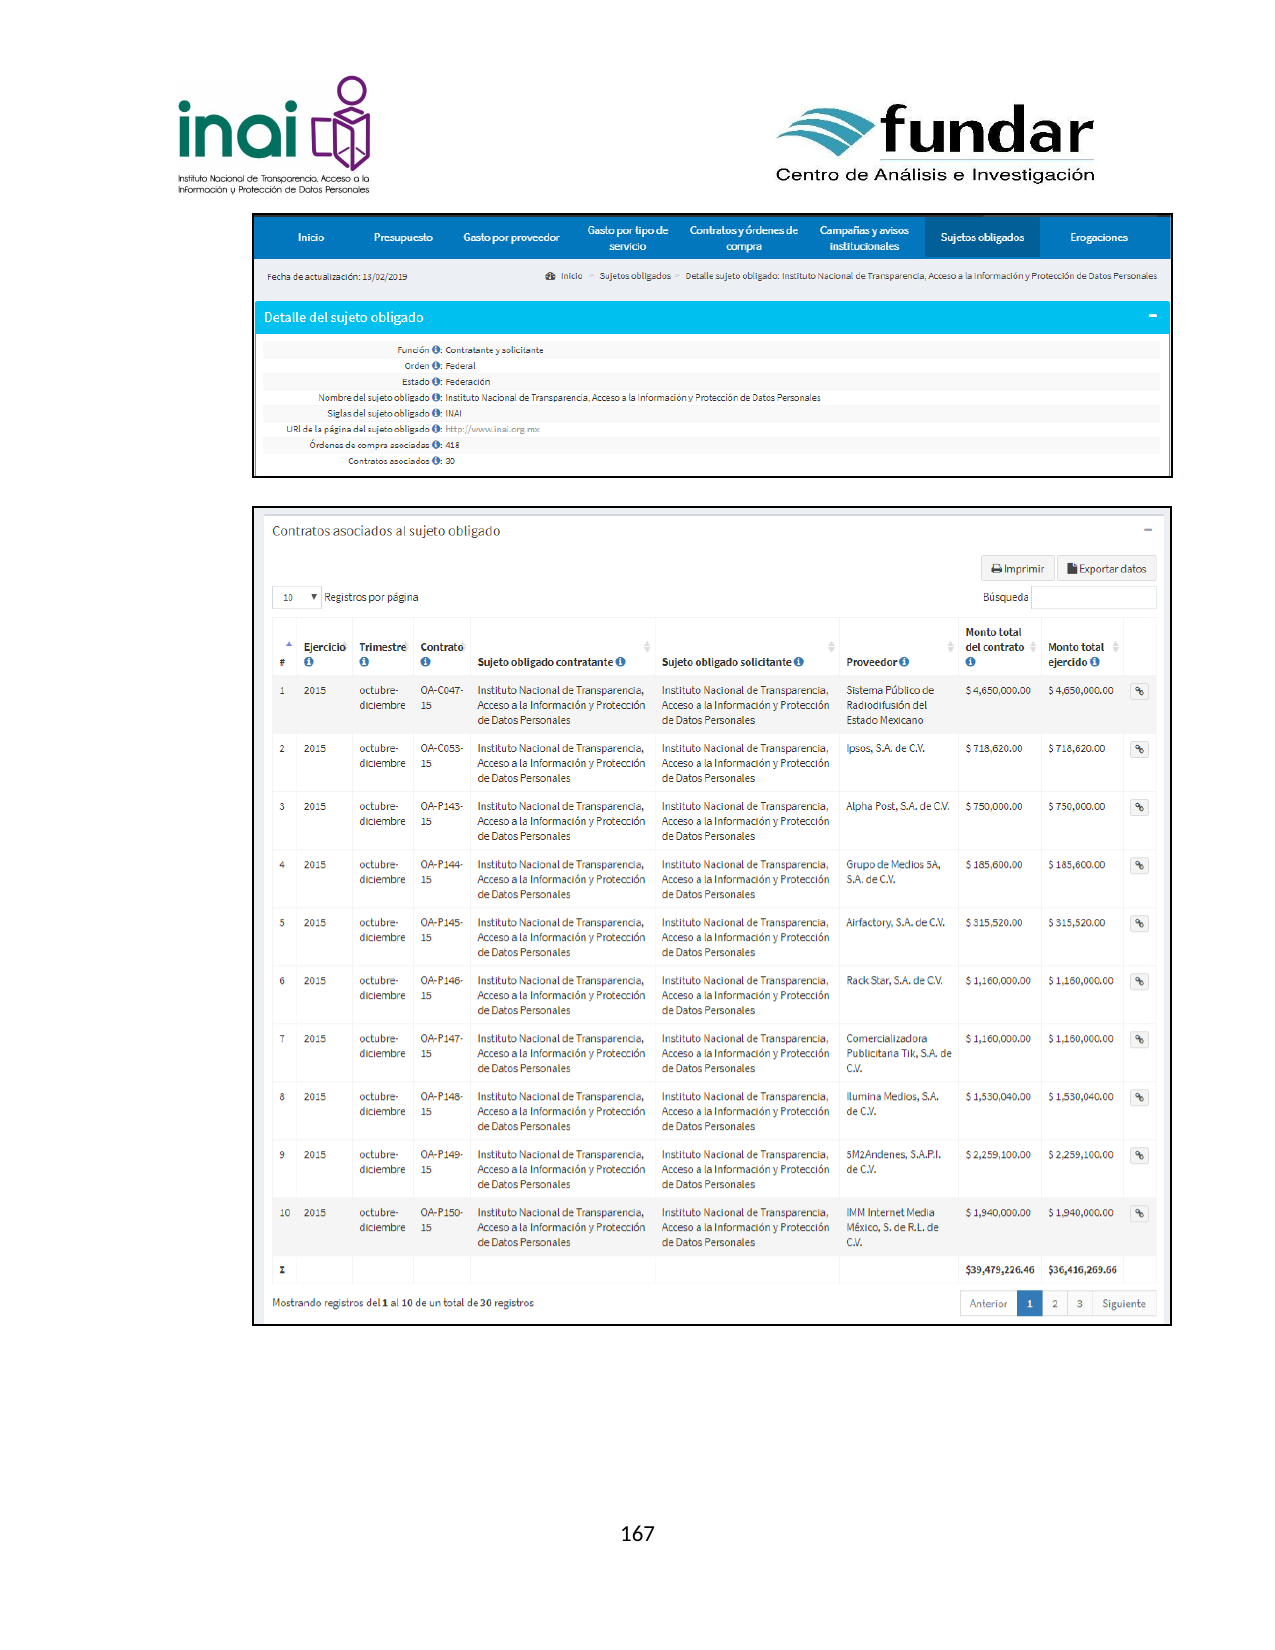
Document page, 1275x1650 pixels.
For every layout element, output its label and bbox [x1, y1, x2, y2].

picture [254, 215, 1171, 302]
picture [773, 100, 1099, 186]
picture [177, 75, 371, 195]
picture [254, 508, 1170, 1324]
picture [257, 335, 1168, 476]
